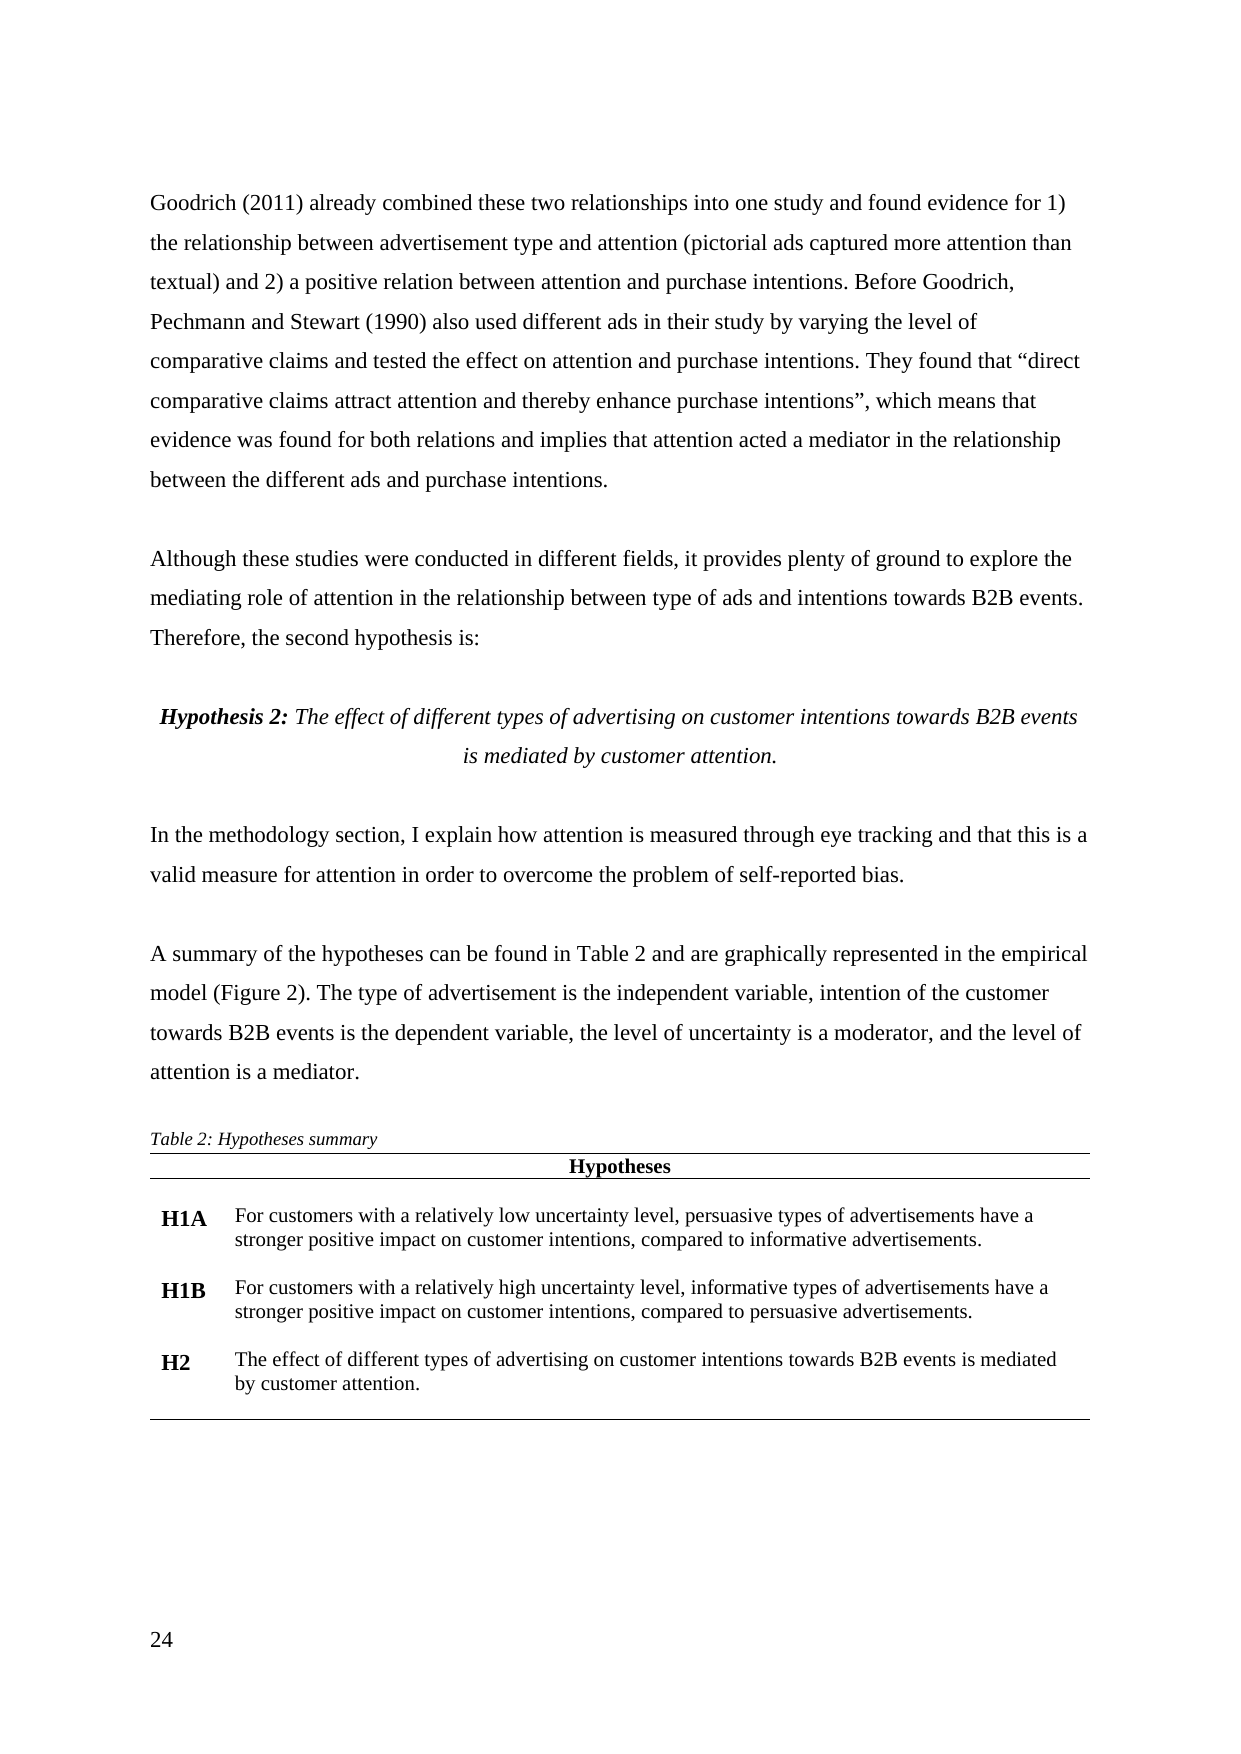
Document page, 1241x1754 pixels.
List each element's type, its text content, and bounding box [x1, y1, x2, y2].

table_cell For customers with a relatively high uncertainty level, informative types of advertisements have a stronger positive impact on customer intentions, compared to persuasive advertisements. [223, 1251, 1089, 1323]
table_cell H1B [150, 1251, 223, 1323]
table_cell H2 [150, 1323, 223, 1419]
text A summary of the hypotheses can be found in Table 2 and are graphically represented in the empirical model (Figure 2). The type of advertisement is the independent variable, intention of the customer towards B2B events is the dependent variable, the level of uncertainty is a moderator, and the level of attention is a mediator. [150, 939, 1090, 1084]
table_cell The effect of different types of advertising on customer intentions towards B2B events is mediated by customer attention. [223, 1323, 1089, 1419]
text Although these studies were conducted in different fields, it provides plenty of ground to explore the mediating role of attention in the relationship between type of ads and intentions towards B2B events. Therefore, the second hypothesis is: [150, 545, 1090, 650]
table_cell H1A [150, 1179, 223, 1251]
table_header Hypotheses [150, 1154, 1089, 1178]
text Table 2: Hypotheses summary [150, 1128, 1090, 1149]
text In the methodology section, I explain how attention is measured through eye tracking and that this is a valid measure for attention in order to overcome the problem of self-reported bias. [150, 821, 1090, 887]
table_cell For customers with a relatively low uncertainty level, persuasive types of advertisements have a stronger positive impact on customer intentions, compared to informative advertisements. [223, 1179, 1089, 1251]
text Goodrich (2011) already combined these two relationships into one study and found evidence for 1) the relationship between advertisement type and attention (pictorial ads captured more attention than textual) and 2) a positive relation between attention and purchase intentions. Before Goodrich, Pechmann and Stewart (1990) also used different ads in their study by varying the level of comparative claims and tested the effect on attention and purchase intentions. They found that “direct comparative claims attract attention and thereby enhance purchase intentions”, which means that evidence was found for both relations and implies that attention acted a mediator in the relationship between the different ads and purchase intentions. [150, 189, 1090, 492]
text Hypothesis 2: The effect of different types of advertising on customer intentions towards B2B events is mediated by customer attention. [150, 703, 1090, 768]
